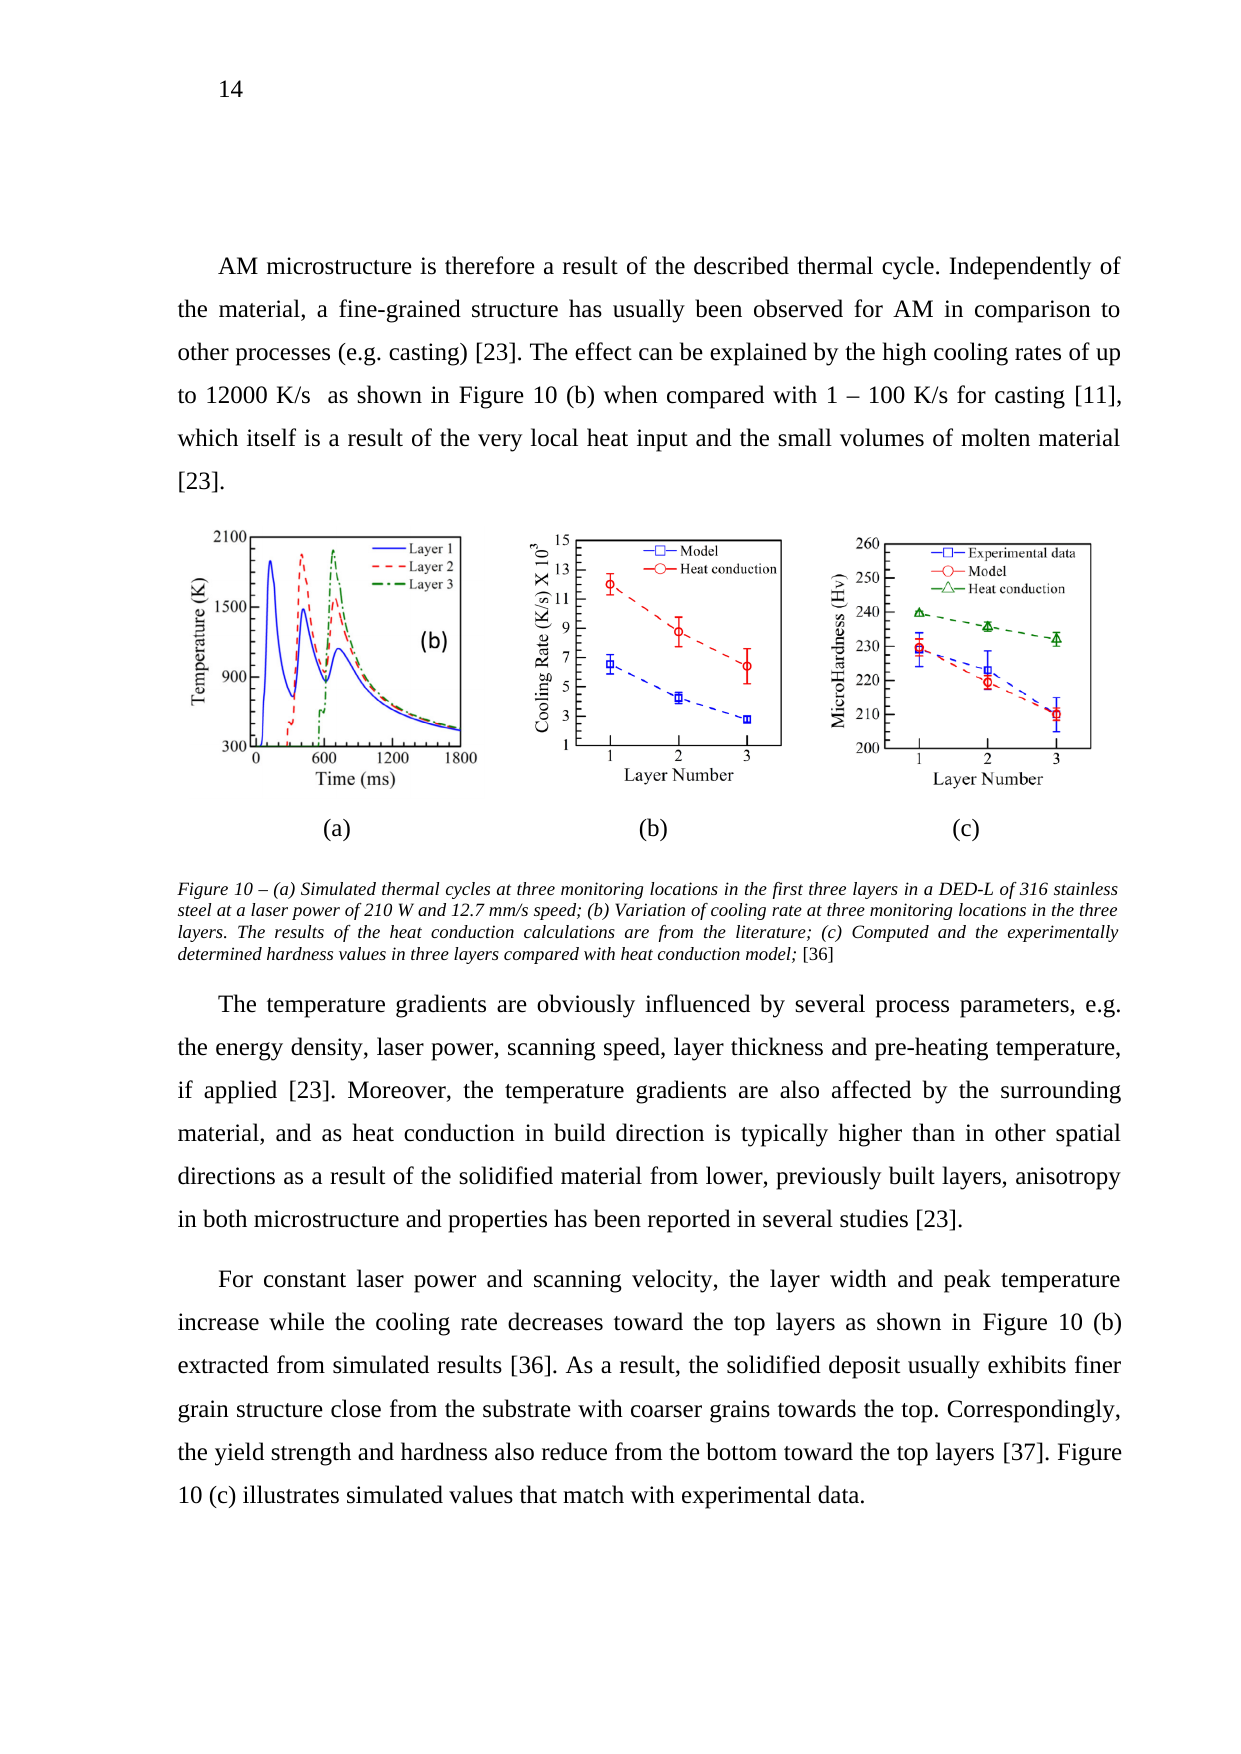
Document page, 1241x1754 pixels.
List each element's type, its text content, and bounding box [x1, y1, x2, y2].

text AM microstructure is therefore a result of the described thermal cycle. Independently of the material, a fine-grained structure has usually been observed for AM in comparison to other processes (e.g. casting) [23]. The effect can be explained by the high cooling rates of up to 12000 K/s as shown in Figure 10 (b) when compared with 1 – 100 K/s for casting [11], which itself is a result of the very local heat input and the small volumes of molten material [23]. [177, 251, 1122, 495]
table_header [496, 526, 810, 813]
text Figure 10 – (a) Simulated thermal cycles at three monitoring locations in the first three layers in a DED-L of 316 stainless steel at a laser power of 210 W and 12.7 mm/s speed; (b) Variation of cooling rate at three monitoring locations in the three layers. The results of the heat conduction calculations are from the literature; (c) Computed and the experimentally determined hardness values in three layers compared with heat conduction model; [36] [177, 878, 1122, 964]
picture [826, 526, 1106, 793]
table_header [177, 526, 496, 813]
table_header [810, 526, 1122, 813]
table_cell (c) [810, 813, 1122, 856]
picture [518, 526, 789, 792]
table_cell (a) [177, 813, 496, 856]
table_cell (b) [496, 813, 810, 856]
picture [188, 526, 485, 799]
text The temperature gradients are obviously influenced by several process parameters, e.g. the energy density, laser power, scanning speed, layer thickness and pre-heating temperature, if applied [23]. Moreover, the temperature gradients are also affected by the surrounding material, and as heat conduction in build direction is typically higher than in other spatial directions as a result of the solidified material from lower, previously built layers, anisotropy in both microstructure and properties has been reported in several studies [23]. [177, 989, 1122, 1233]
text For constant laser power and scanning velocity, the layer width and peak temperature increase while the cooling rate decreases toward the top layers as shown in Figure 10 (b) extracted from simulated results [36]. As a result, the solidified deposit usually exhibits finer grain structure close from the substrate with coarser grains towards the top. Correspondingly, the yield strength and hardness also reduce from the bottom toward the top layers [37]. Figure 10 (c) illustrates simulated values that match with experimental data. [177, 1264, 1122, 1509]
